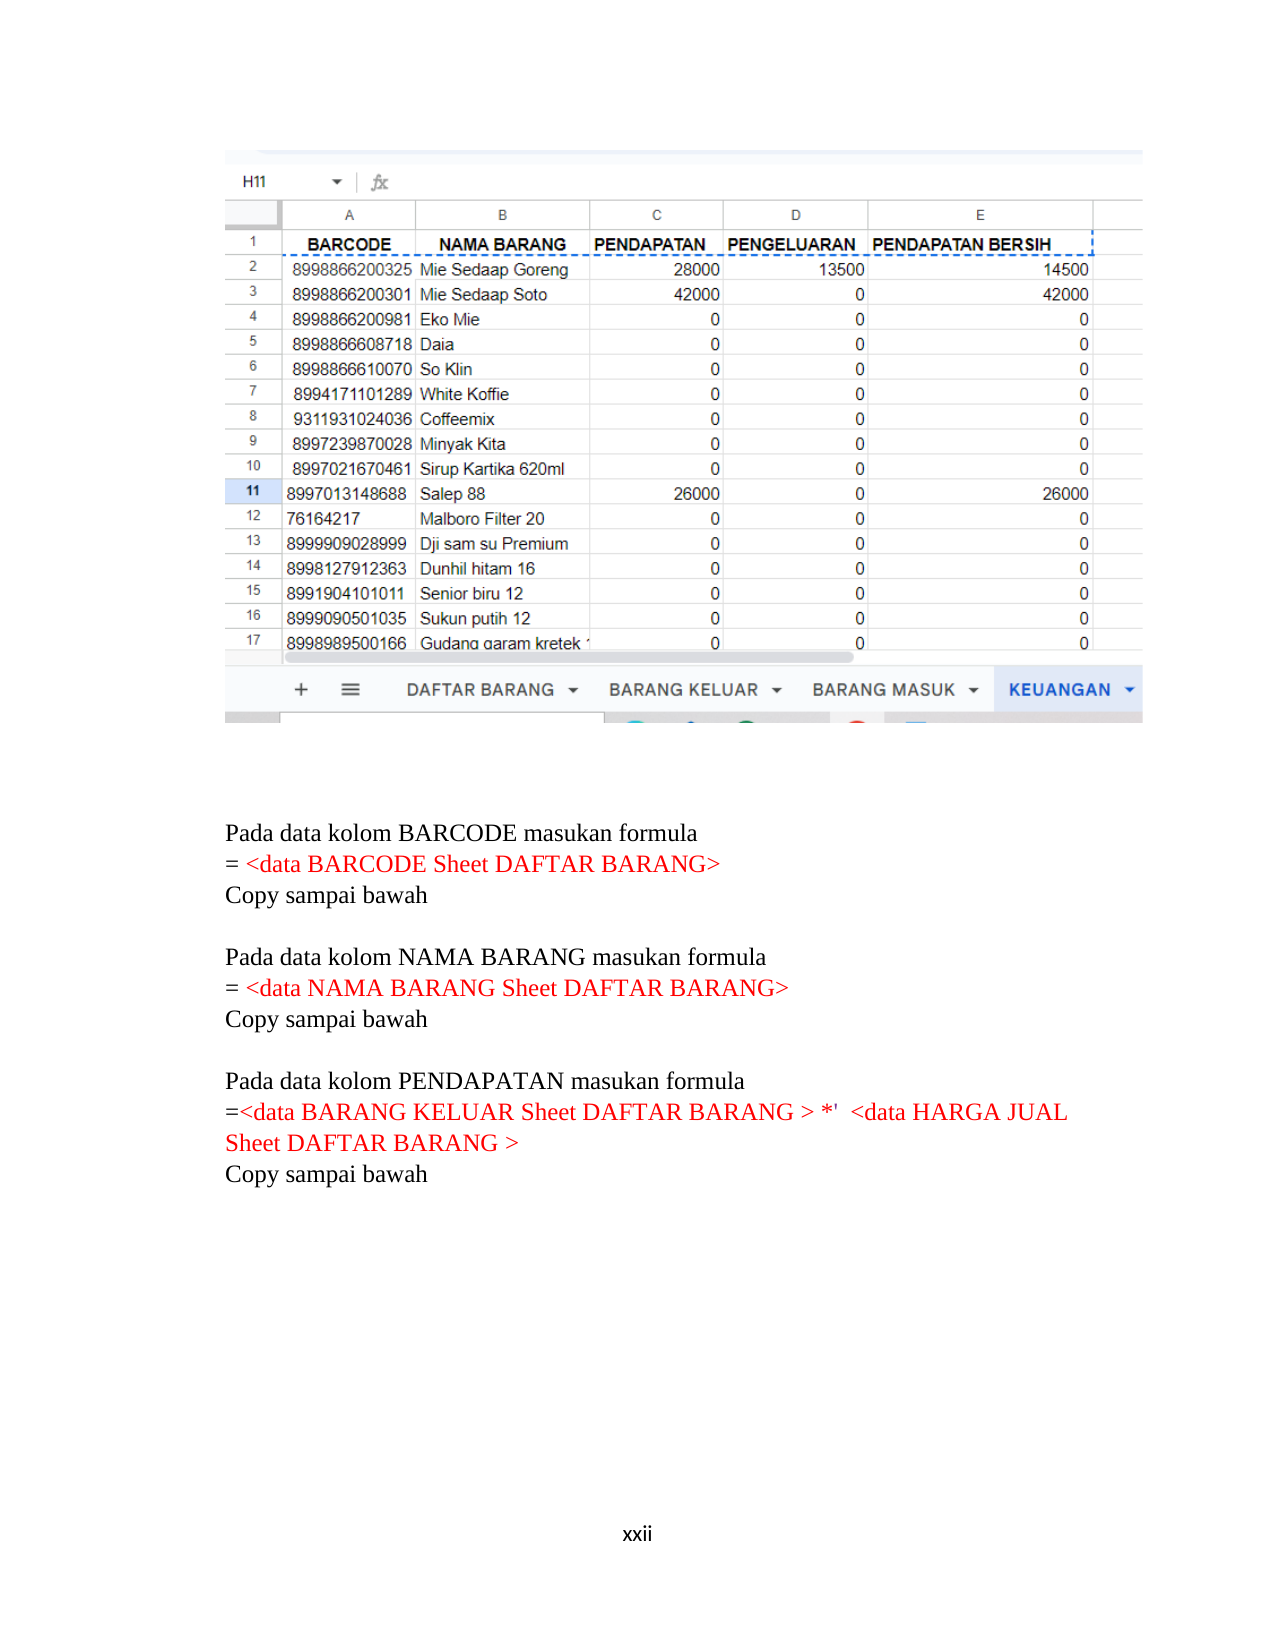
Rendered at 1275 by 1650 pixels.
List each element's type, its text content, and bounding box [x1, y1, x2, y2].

text Pada data kolom PENDAPATAN masukan formula [225, 1066, 1125, 1095]
picture [225, 150, 1143, 723]
text Copy sampai bawah [225, 880, 1125, 909]
text Copy sampai bawah [225, 1004, 1125, 1033]
text = <data BARCODE Sheet DAFTAR BARANG> [225, 849, 1125, 878]
text =<data BARANG KELUAR Sheet DAFTAR BARANG > *' <data HARGA JUAL Sheet DAFTAR BARANG > [225, 1097, 1125, 1157]
text Pada data kolom BARCODE masukan formula [225, 818, 1125, 847]
text = <data NAMA BARANG Sheet DAFTAR BARANG> [225, 973, 1125, 1002]
text Copy sampai bawah [225, 1159, 1125, 1188]
text Pada data kolom NAMA BARANG masukan formula [225, 942, 1125, 971]
